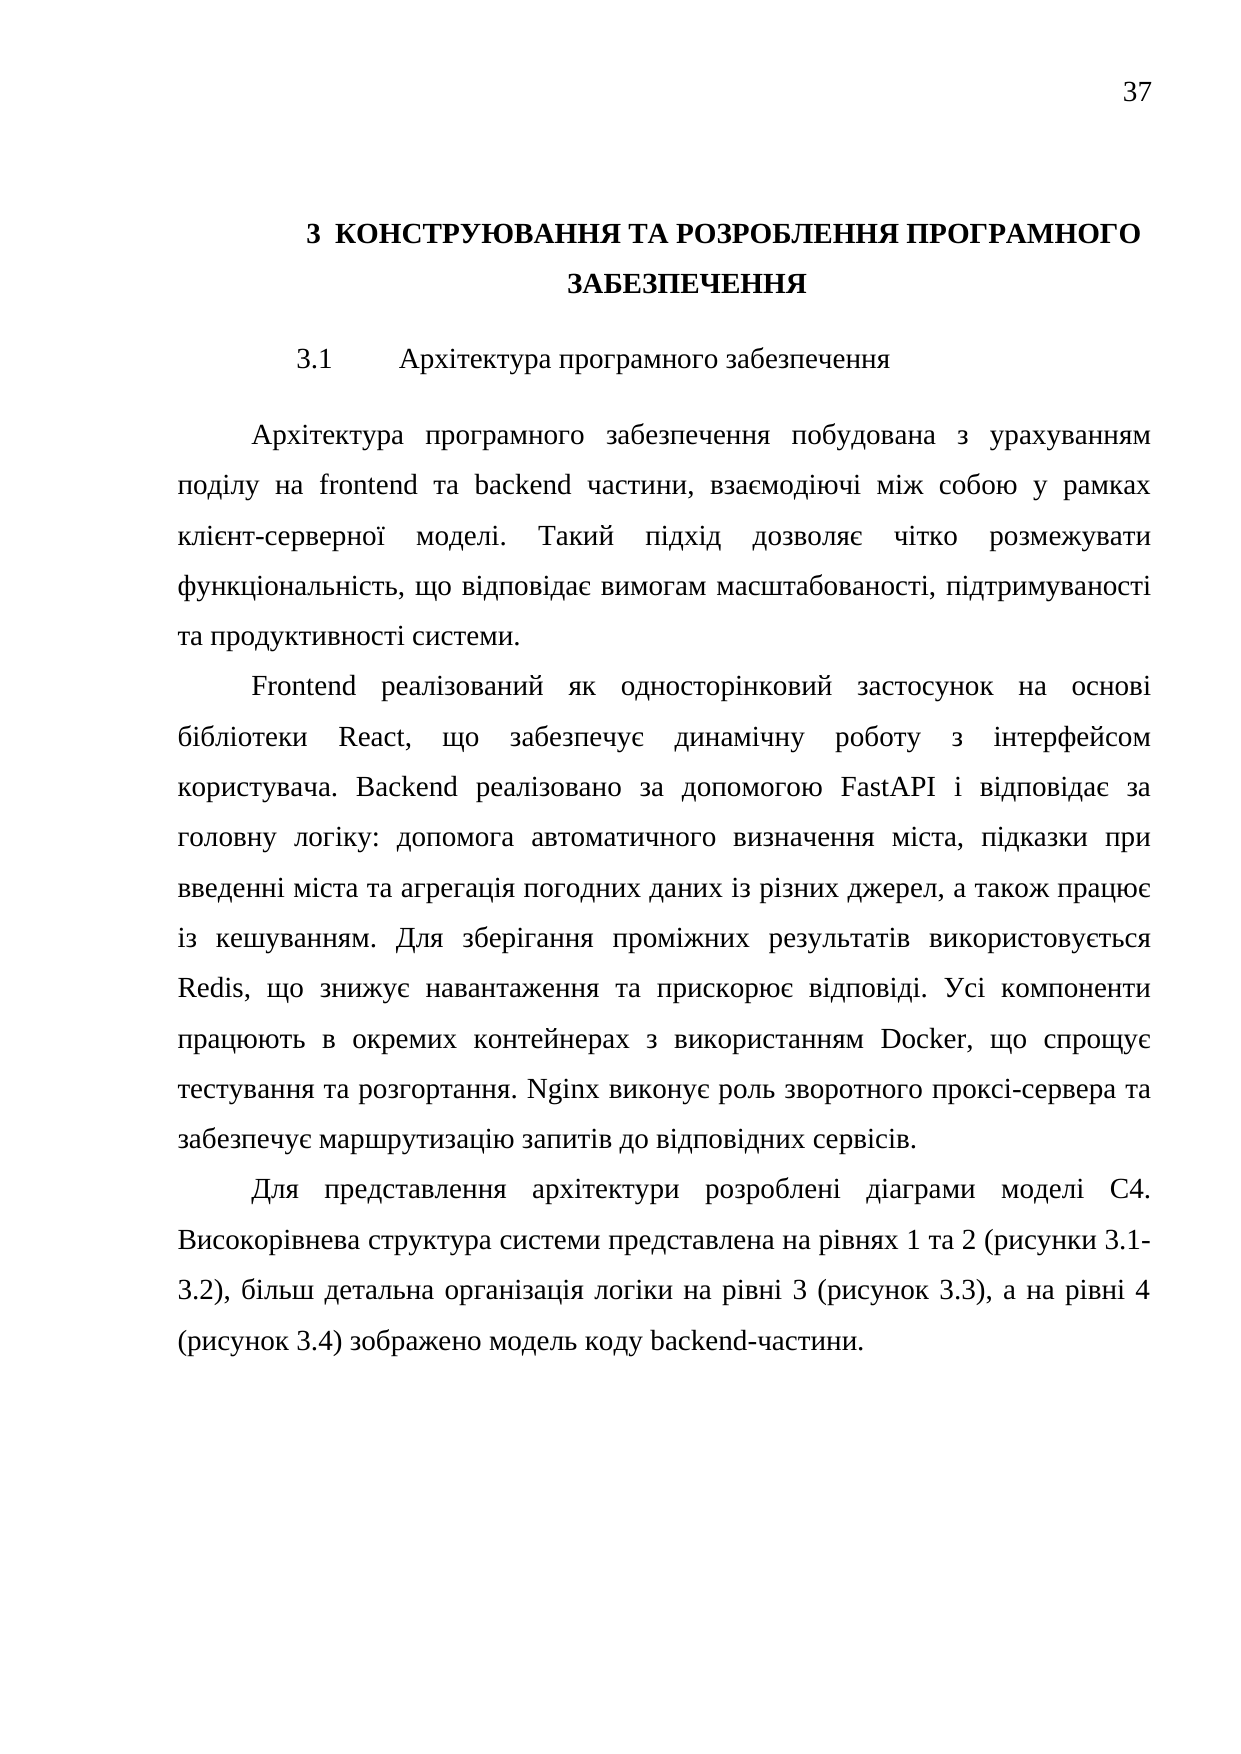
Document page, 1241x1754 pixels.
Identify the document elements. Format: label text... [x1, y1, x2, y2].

text КОНСТРУЮВАННЯ ТА РОЗРОБЛЕННЯ ПРОГРАМНОГО ЗАБЕЗПЕЧЕННЯ [222, 216, 1152, 300]
text Для представлення архітектури розроблені діаграми моделі C4. Високорівнева структура системи представлена на рівнях 1 та 2 (рисунки 3.1-3.2), більш детальна організація логіки на рівні 3 (рисунок 3.3), а на рівні 4 (рисунок 3.4) зображено модель коду backend-частини. [177, 1172, 1152, 1356]
text Архітектура програмного забезпечення побудована з урахуванням поділу на frontend та backend частини, взаємодіючі між собою у рамках клієнт-серверної моделі. Такий підхід дозволяє чітко розмежувати функціональність, що відповідає вимогам масштабованості, підтримуваності та продуктивності системи. [177, 417, 1152, 652]
text Архітектура програмного забезпечення [222, 342, 1152, 375]
text Frontend реалізований як односторінковий застосунок на основі бібліотеки React, що забезпечує динамічну роботу з інтерфейсом користувача. Backend реалізовано за допомогою FastAPI і відповідає за головну логіку: допомога автоматичного визначення міста, підказки при введенні міста та агрегація погодних даних із різних джерел, а також працює із кешуванням. Для зберігання проміжних результатів використовується Redis, що знижує навантаження та прискорює відповіді. Усі компоненти працюють в окремих контейнерах з використанням Docker, що спрощує тестування та розгортання. Nginx виконує роль зворотного проксі-сервера та забезпечує маршрутизацію запитів до відповідних сервісів. [177, 668, 1152, 1155]
